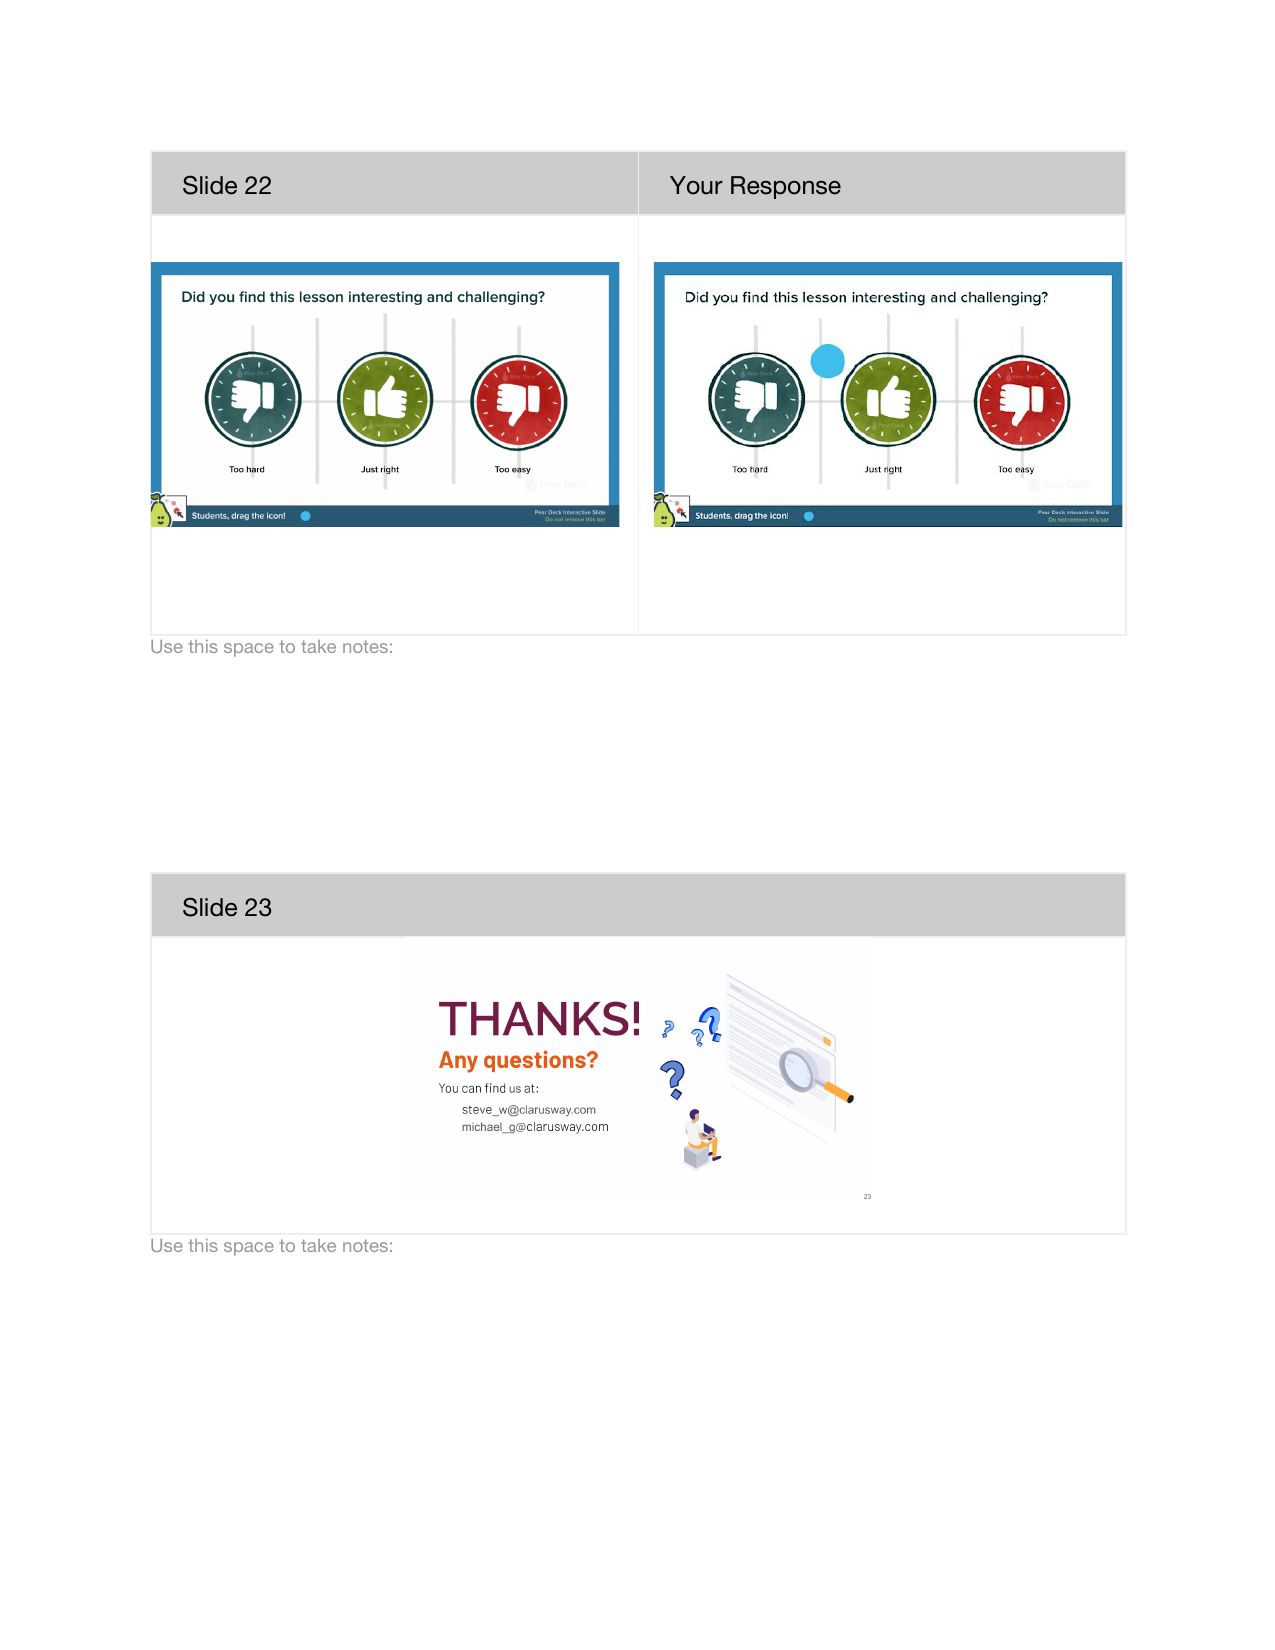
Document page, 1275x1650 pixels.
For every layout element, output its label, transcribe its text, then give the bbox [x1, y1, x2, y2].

picture [403, 937, 873, 1202]
table_header Your Response [639, 152, 1125, 214]
text Use this space to take notes: [150, 1235, 1125, 1258]
table_cell [152, 216, 638, 634]
text Use this space to take notes: [150, 636, 1125, 659]
table_header Slide 22 [152, 152, 638, 214]
table_cell [639, 216, 1125, 634]
picture [150, 262, 620, 527]
picture [653, 262, 1123, 615]
table_cell [152, 938, 1125, 1233]
table_header Slide 23 [152, 874, 1125, 936]
